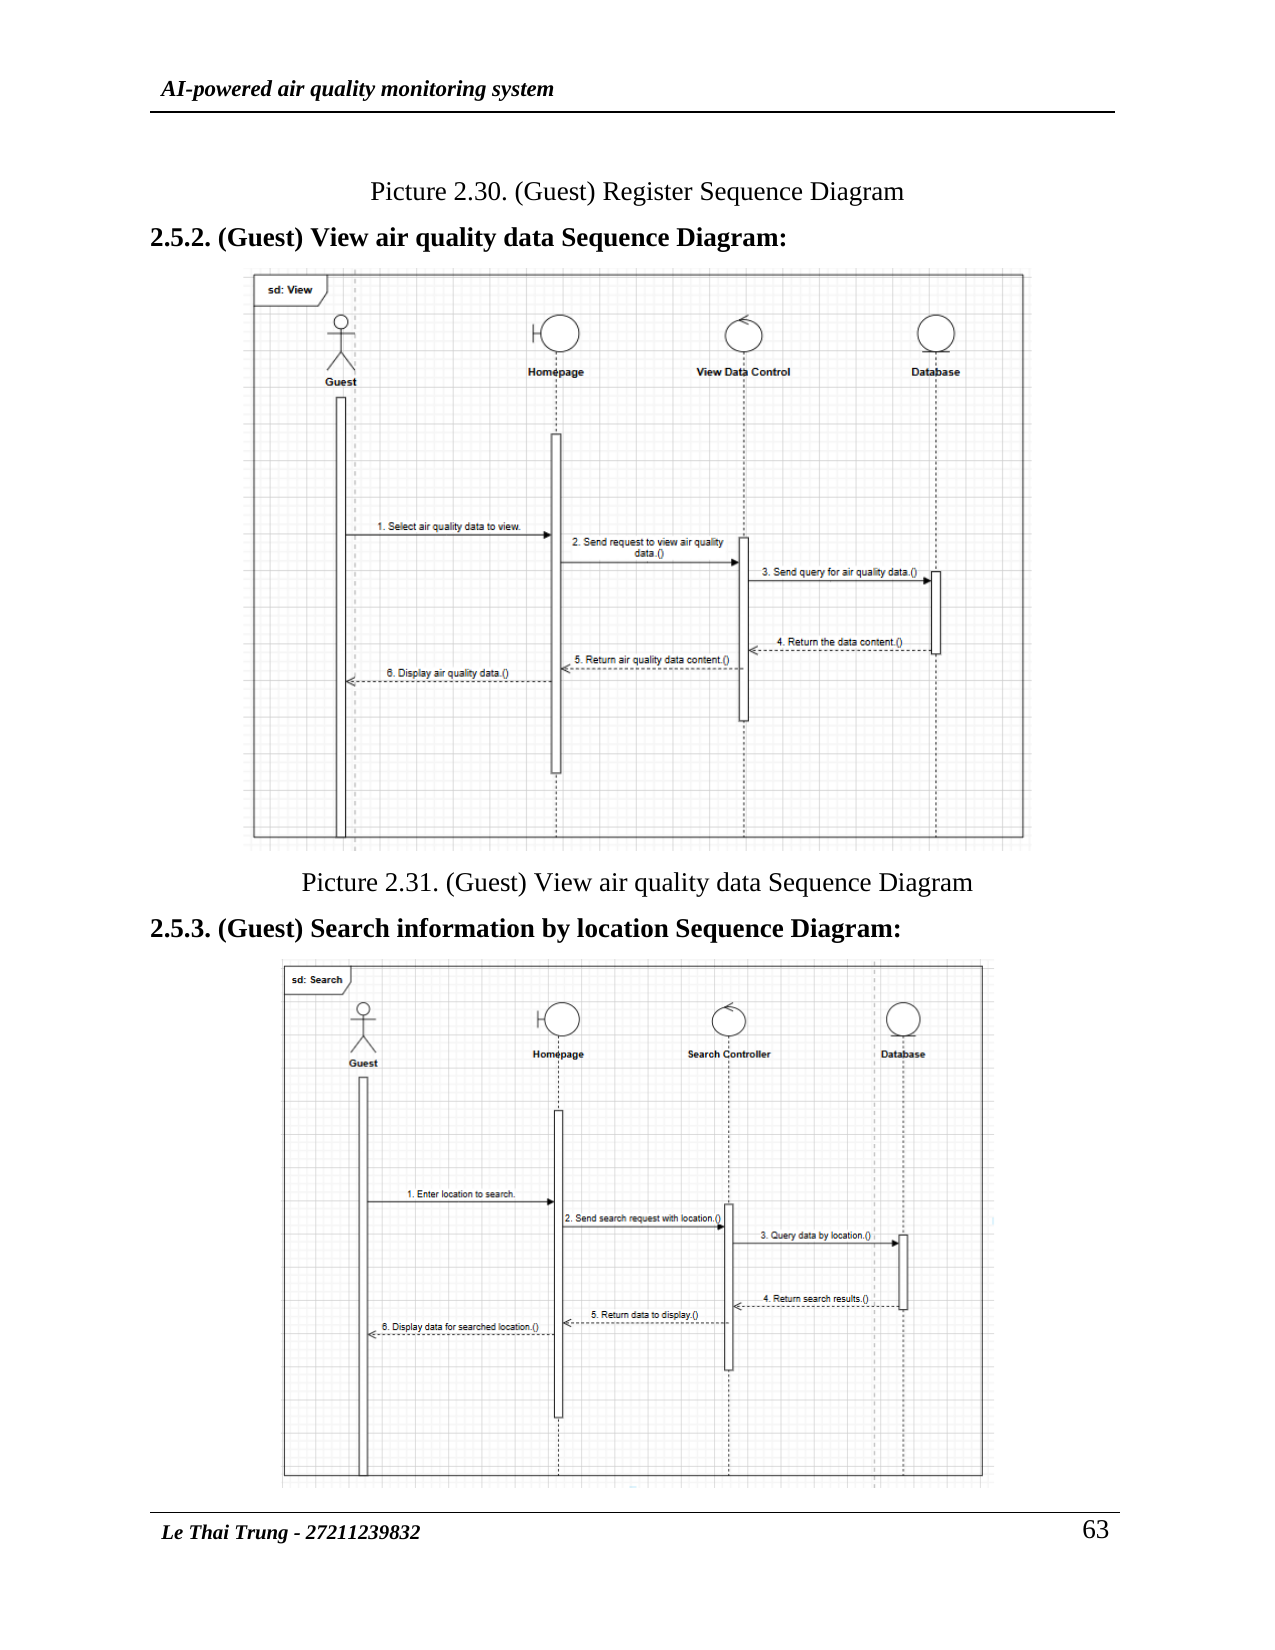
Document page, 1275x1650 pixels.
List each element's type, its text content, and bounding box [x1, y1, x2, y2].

text 2.5.3. (Guest) Search information by location Sequence Diagram: [150, 912, 1125, 944]
picture [280, 959, 995, 1488]
text Picture 2.31. (Guest) View air quality data Sequence Diagram [150, 866, 1125, 897]
text Picture 2.30. (Guest) Register Sequence Diagram [150, 175, 1125, 206]
picture [243, 268, 1032, 851]
text 2.5.2. (Guest) View air quality data Sequence Diagram: [150, 221, 1125, 253]
